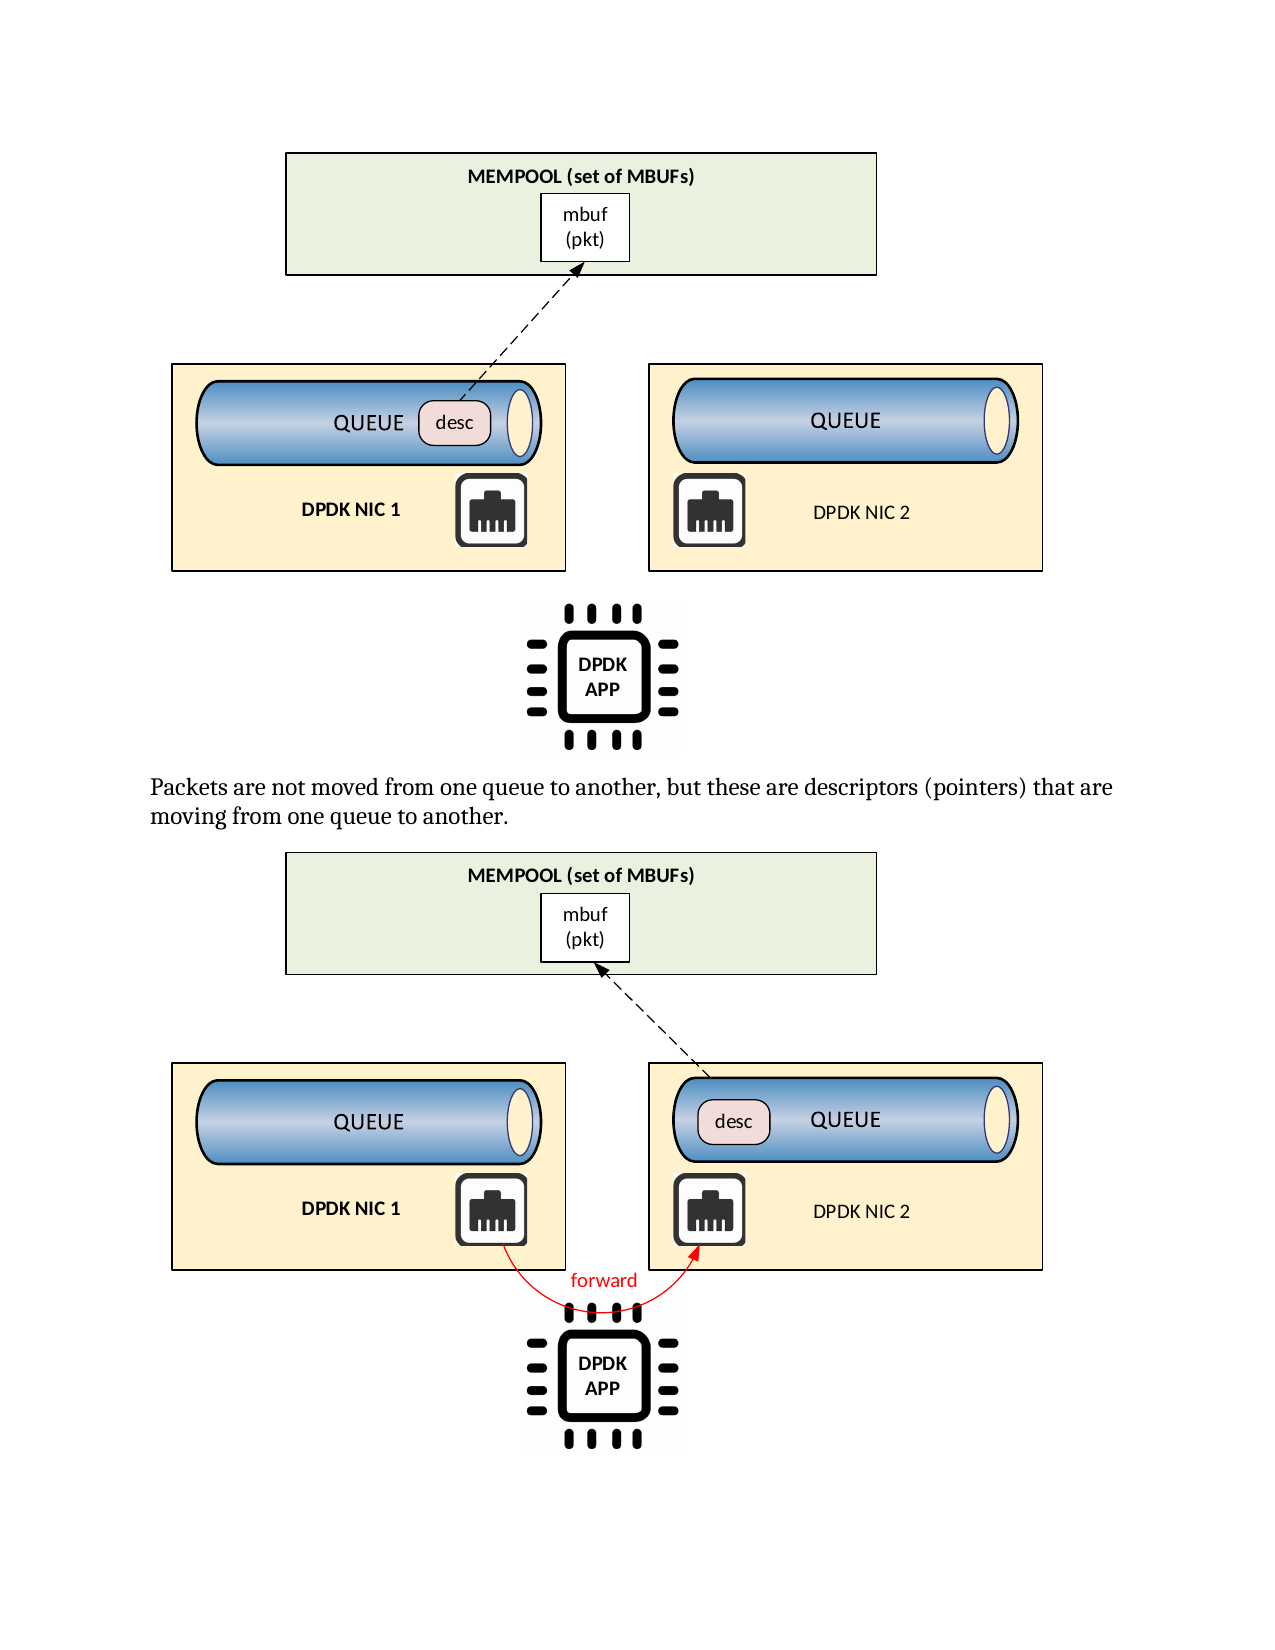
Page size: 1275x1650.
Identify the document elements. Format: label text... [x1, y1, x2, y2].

text Packets are not moved from one queue to another, but these are descriptors (pointers) that are moving from one queue to another. [150, 773, 1125, 830]
